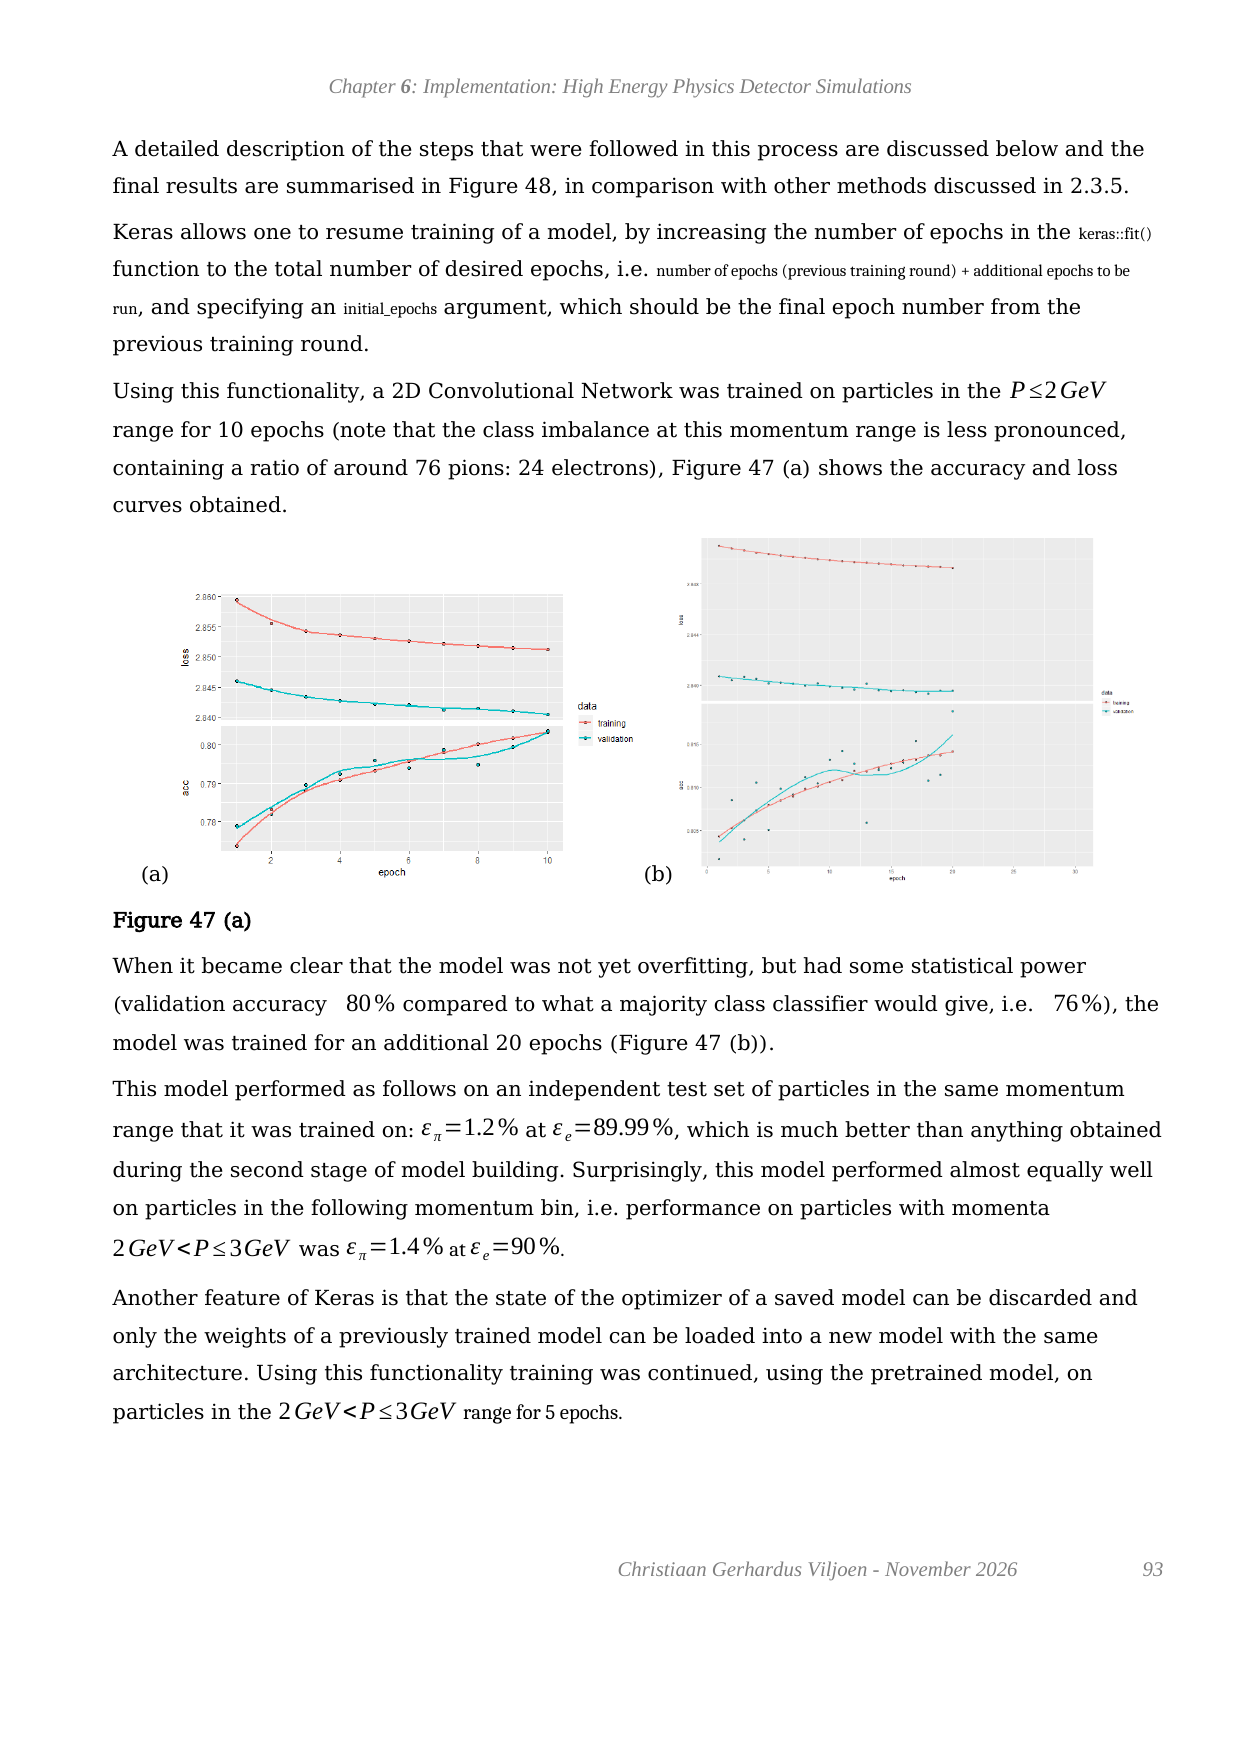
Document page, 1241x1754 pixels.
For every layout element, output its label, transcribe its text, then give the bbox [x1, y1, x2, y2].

text Using this functionality, a 2D Convolutional Network was trained on particles in the range for 10 epochs (note that the class imbalance at this momentum range is less pronounced, containing a ratio of around 76 pions: 24 electrons), Figure 43 (a) shows the accuracy and loss curves obtained. [112, 377, 1165, 517]
text Another feature of Keras is that the state of the optimizer of a saved model can be discarded and only the weights of a previously trained model can be loaded into a new model with the same architecture. Using this functionality training was continued, using the pretrained model, on particles in the range for 5 epochs. [112, 1285, 1165, 1425]
picture [673, 538, 1138, 882]
text A detailed description of the steps that were followed in this process are discussed below and the final results are summarised in Figure 44, in comparison with other methods discussed in 2.3.5. [112, 135, 1165, 198]
text When it became clear that the model was not yet overfitting, but had some statistical power (validation accuracy compared to what a majority class classifier would give, i.e. ), the model was trained for an additional 20 epochs (Figure 43 (b)). [112, 952, 1165, 1055]
picture [170, 589, 643, 882]
text Keras allows one to resume training of a model, by increasing the number of epochs in the keras::fit() function to the total number of desired epochs, i.e. number of epochs (previous training round) + additional epochs to be run, and specifying an initial_epochs argument, which should be the final epoch number from the previous training round. [112, 219, 1165, 356]
text Figure 47 (a) [112, 907, 1165, 932]
text This model performed as follows on an independent test set of particles in the same momentum range that it was trained on: at , which is much better than anything obtained during the second stage of model building. Surprisingly, this model performed almost equally well on particles in the following momentum bin, i.e. performance on particles with momenta was at . [112, 1076, 1165, 1264]
